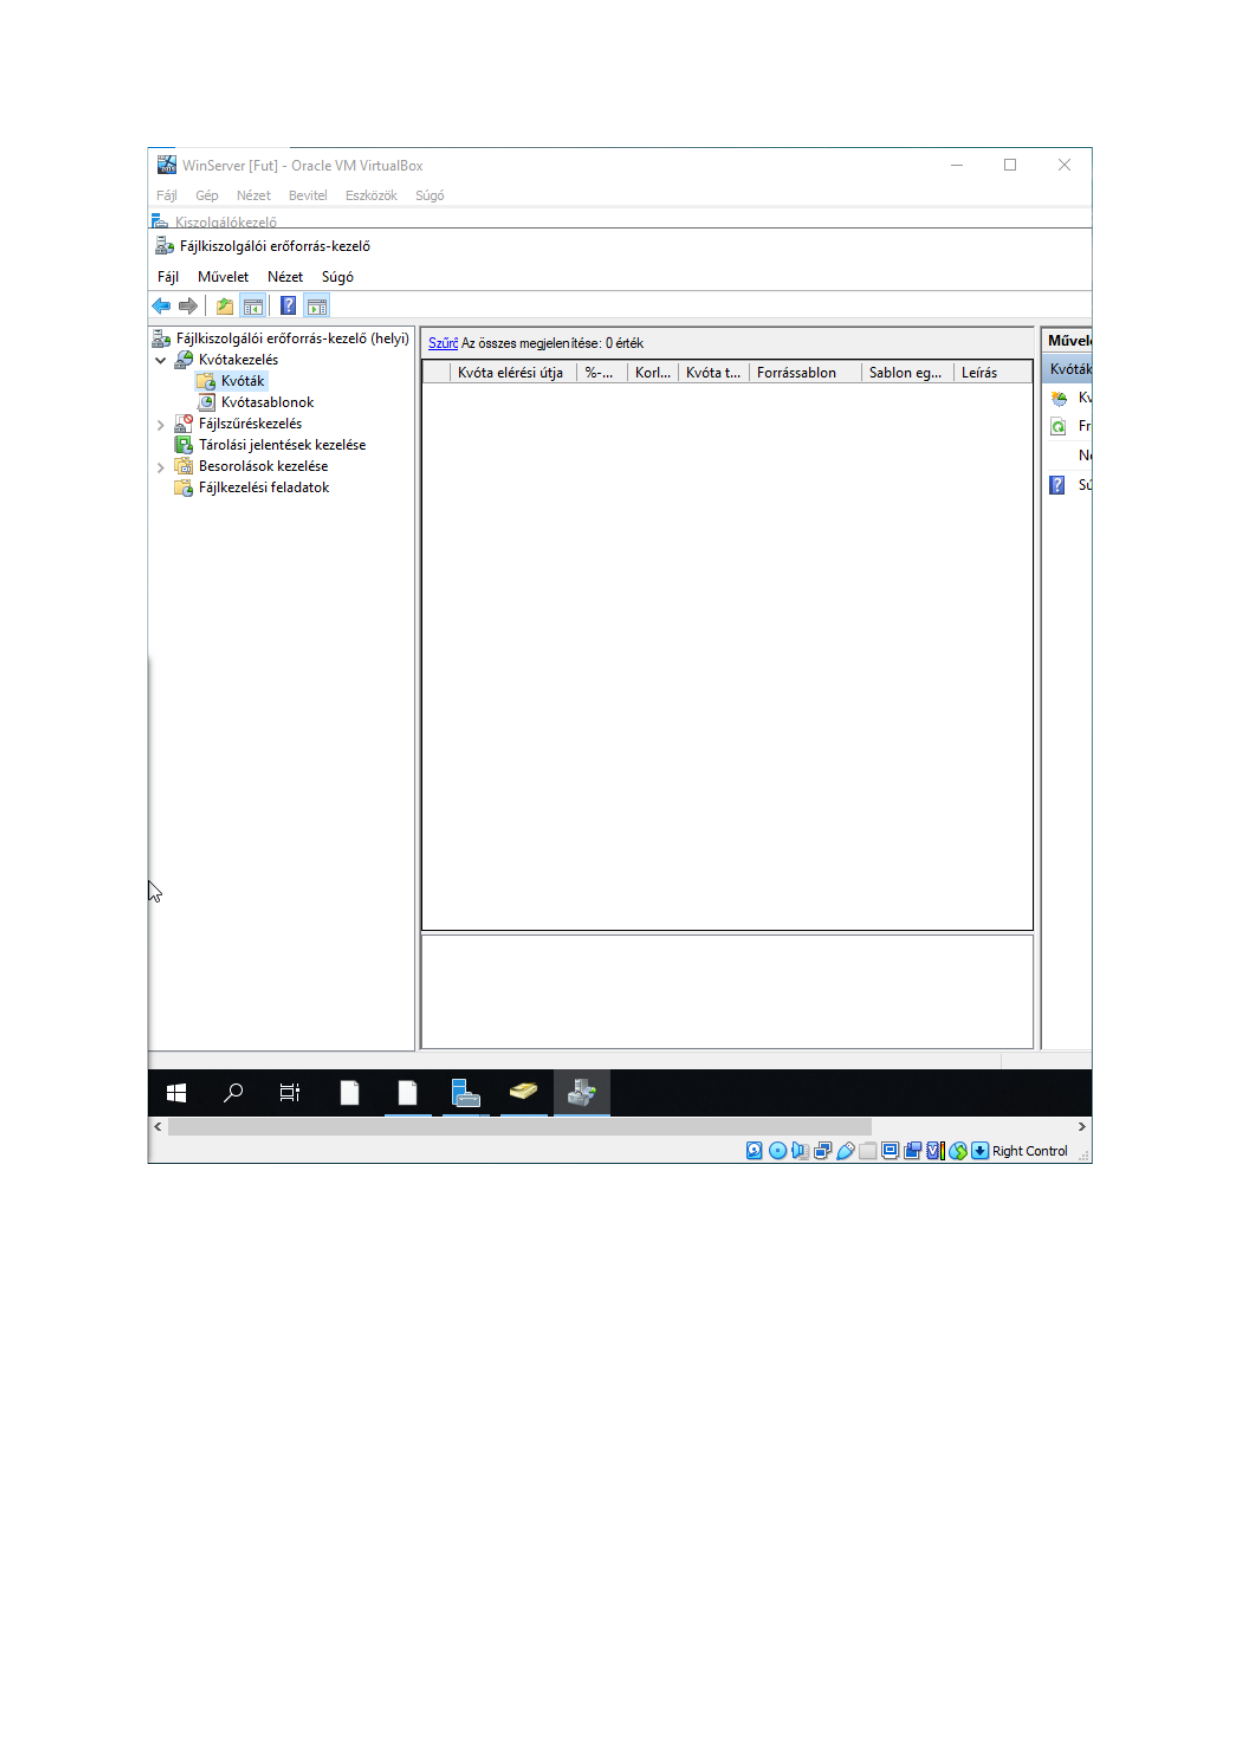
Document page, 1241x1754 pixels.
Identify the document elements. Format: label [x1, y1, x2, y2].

picture [147, 147, 1093, 1164]
